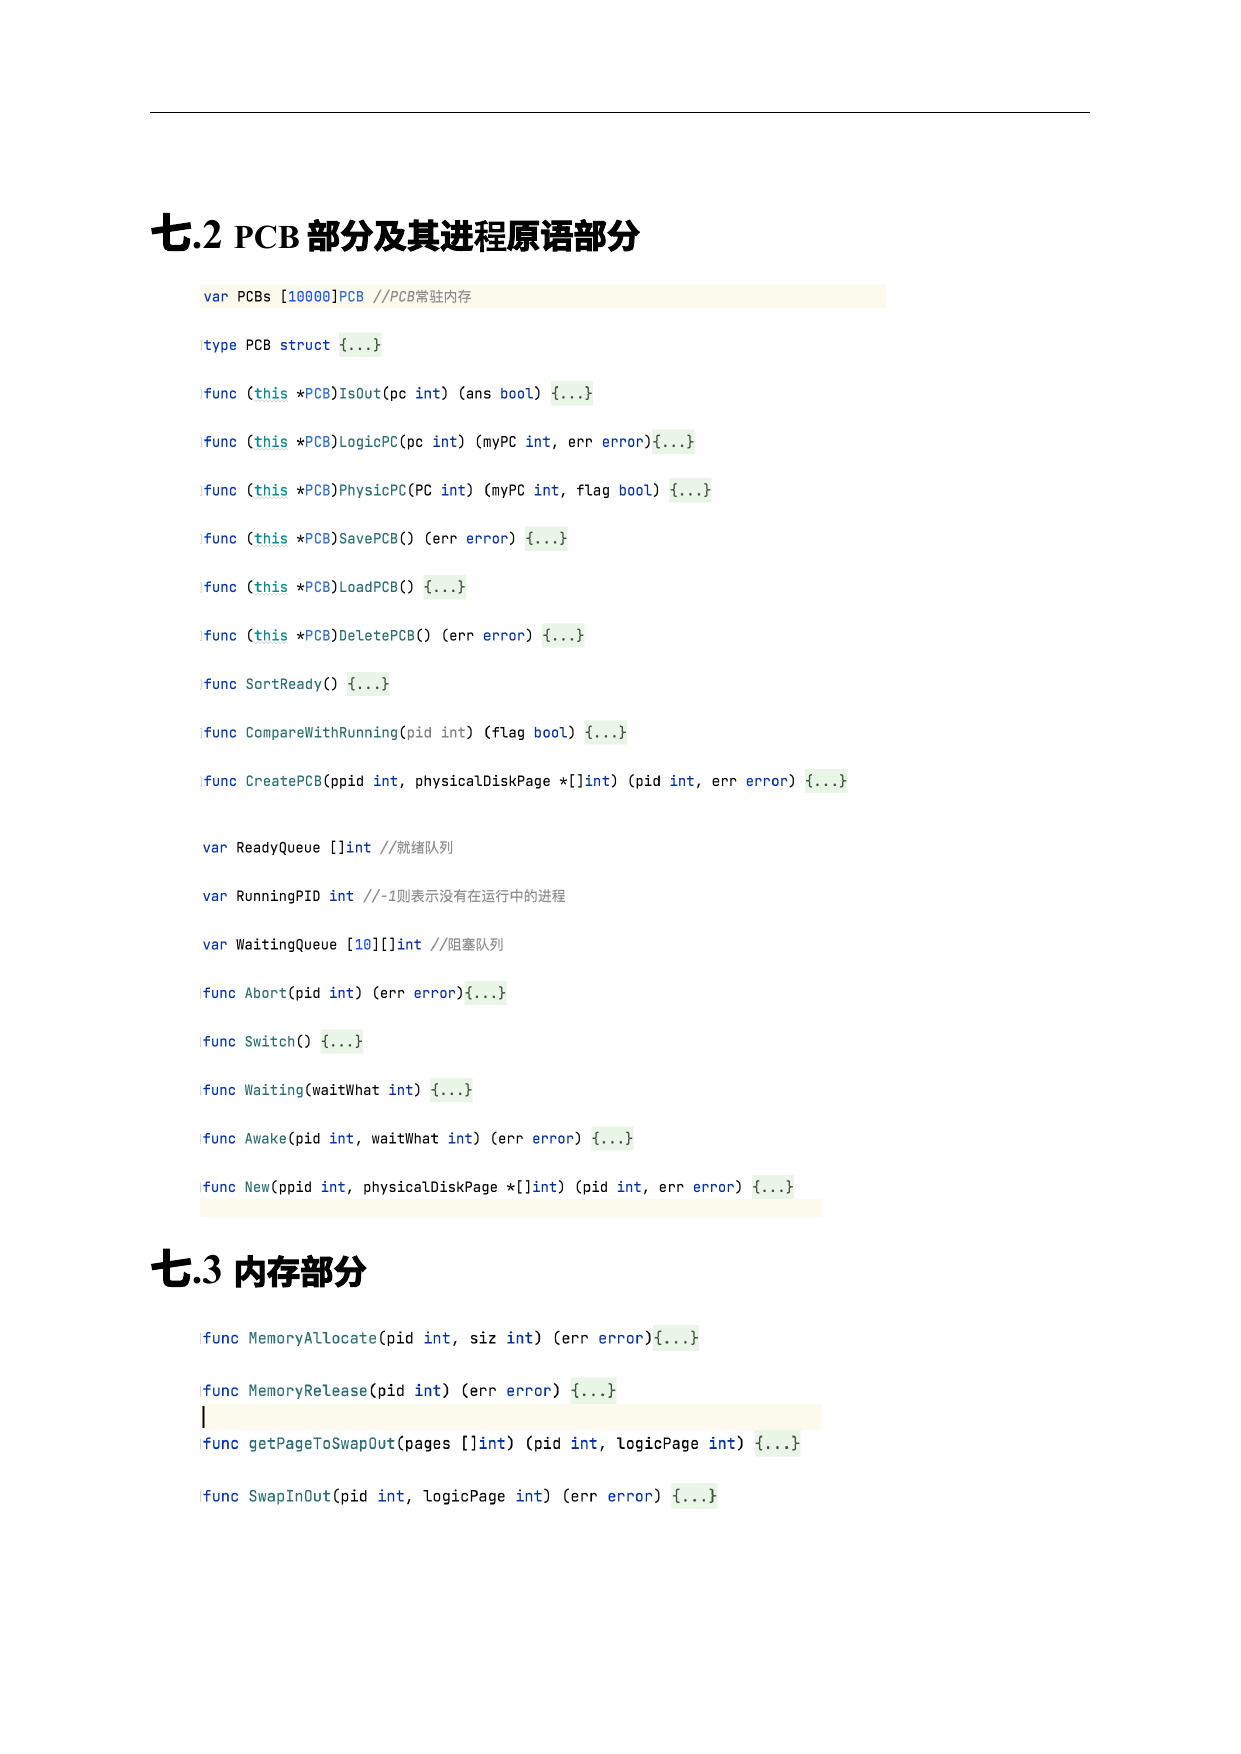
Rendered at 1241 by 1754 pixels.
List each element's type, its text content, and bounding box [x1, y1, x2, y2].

picture [200, 1318, 822, 1532]
subtitle PCB部分及其进程原语部分 [150, 198, 1090, 266]
subtitle 内存部分 [150, 1233, 1090, 1301]
picture [200, 826, 822, 1217]
picture [200, 282, 887, 809]
